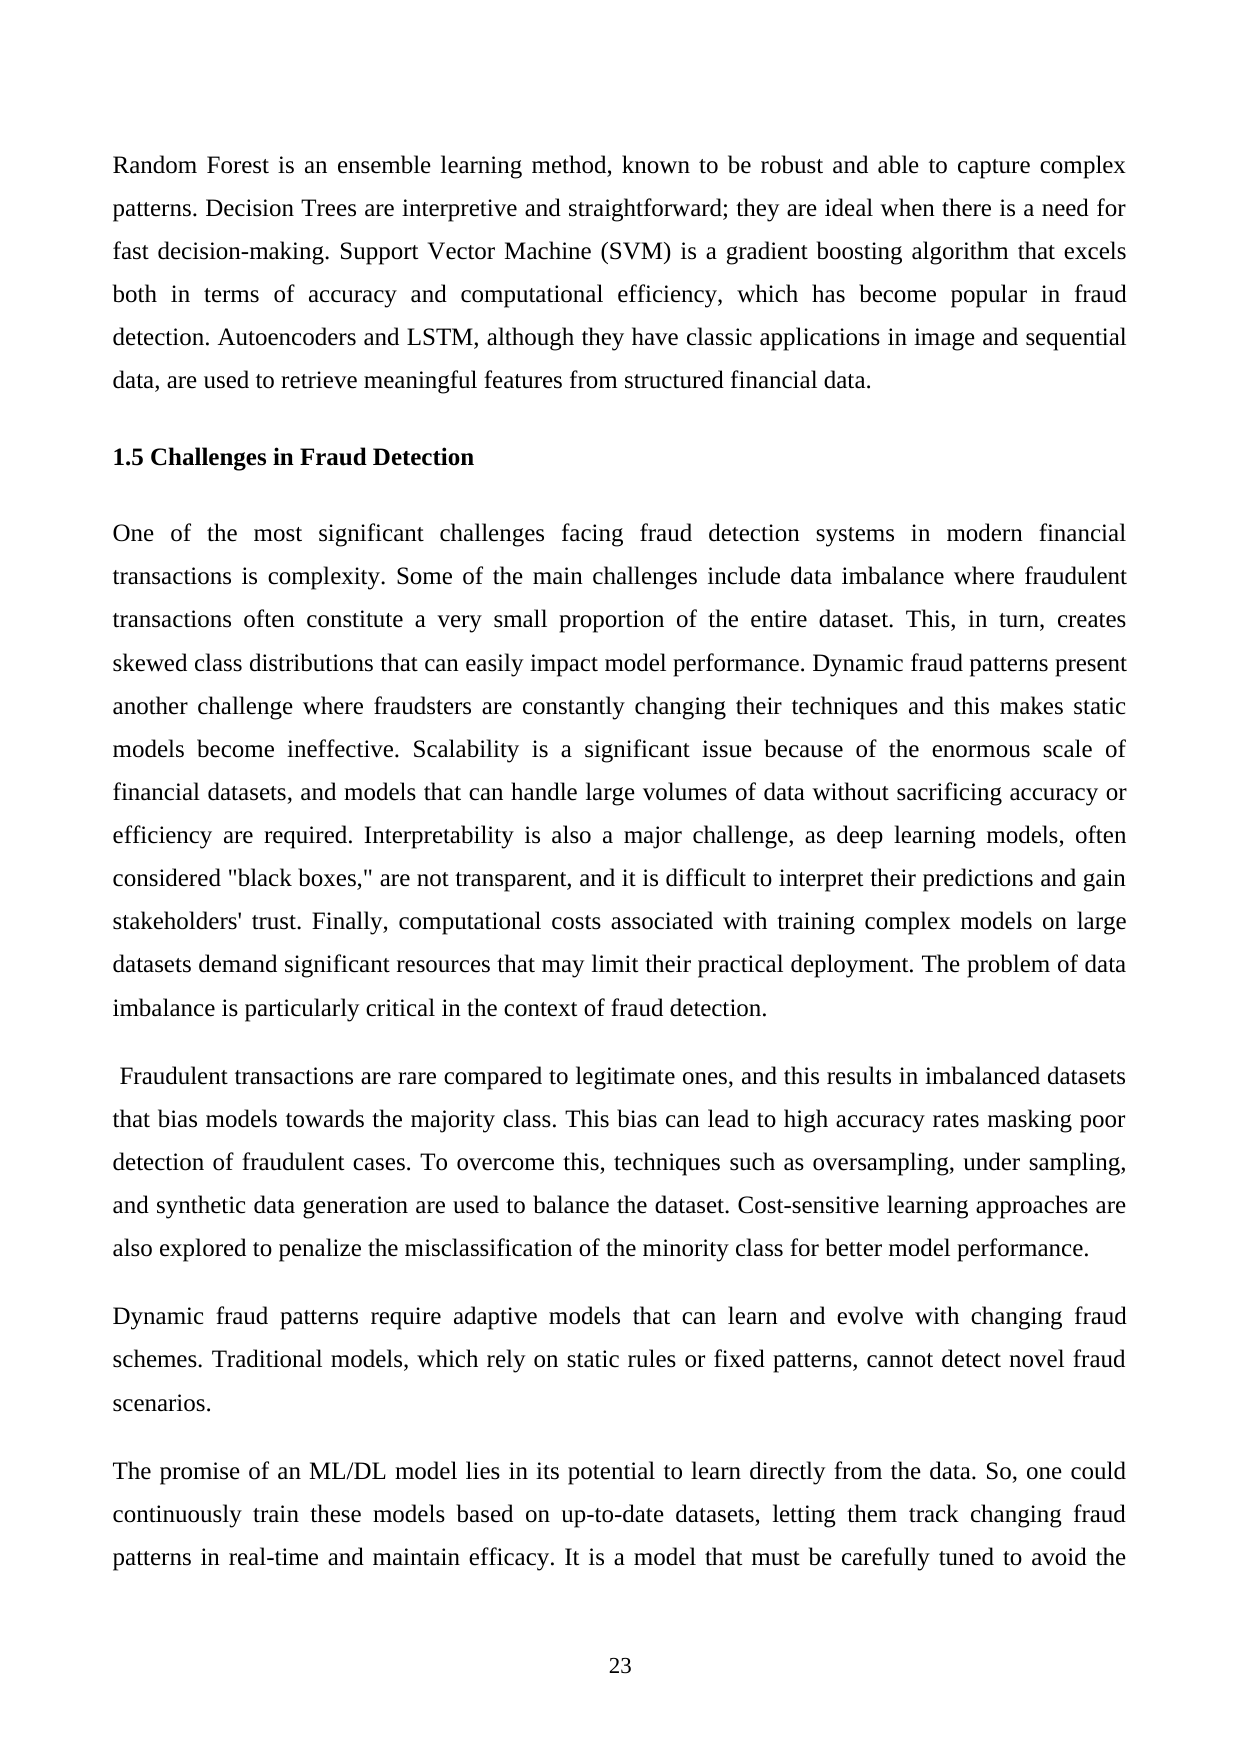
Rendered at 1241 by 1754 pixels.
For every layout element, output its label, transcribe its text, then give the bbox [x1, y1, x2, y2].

subtitle 1.5 Challenges in Fraud Detection [112, 442, 1128, 471]
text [112, 1456, 1128, 1571]
text One of the most significant challenges facing fraud detection systems in modern financial transactions is complexity. Some of the main challenges include data imbalance where fraudulent transactions often constitute a very small proportion of the entire dataset. This, in turn, creates skewed class distributions that can easily impact model performance. Dynamic fraud patterns present another challenge where fraudsters are constantly changing their techniques and this makes static models become ineffective. Scalability is a significant issue because of the enormous scale of financial datasets, and models that can handle large volumes of data without sacrificing accuracy or efficiency are required. Interpretability is also a major challenge, as deep learning models, often considered "black boxes," are not transparent, and it is difficult to interpret their predictions and gain stakeholders' trust. Finally, computational costs associated with training complex models on large datasets demand significant resources that may limit their practical deployment. The problem of data imbalance is particularly critical in the context of fraud detection. [112, 518, 1128, 1021]
text Dynamic fraud patterns require adaptive models that can learn and evolve with changing fraud schemes. Traditional models, which rely on static rules or fixed patterns, cannot detect novel fraud scenarios. [112, 1301, 1128, 1416]
text Random Forest is an ensemble learning method, known to be robust and able to capture complex patterns. Decision Trees are interpretive and straightforward; they are ideal when there is a need for fast decision-making. Support Vector Machine (SVM) is a gradient boosting algorithm that excels both in terms of accuracy and computational efficiency, which has become popular in fraud detection. Autoencoders and LSTM, although they have classic applications in image and sequential data, are used to retrieve meaningful features from structured financial data. [112, 150, 1128, 394]
text Fraudulent transactions are rare compared to legitimate ones, and this results in imbalanced datasets that bias models towards the majority class. This bias can lead to high accuracy rates masking poor detection of fraudulent cases. To overcome this, techniques such as oversampling, under sampling, and synthetic data generation are used to balance the dataset. Cost-sensitive learning approaches are also explored to penalize the misclassification of the minority class for better model performance. [112, 1061, 1128, 1262]
